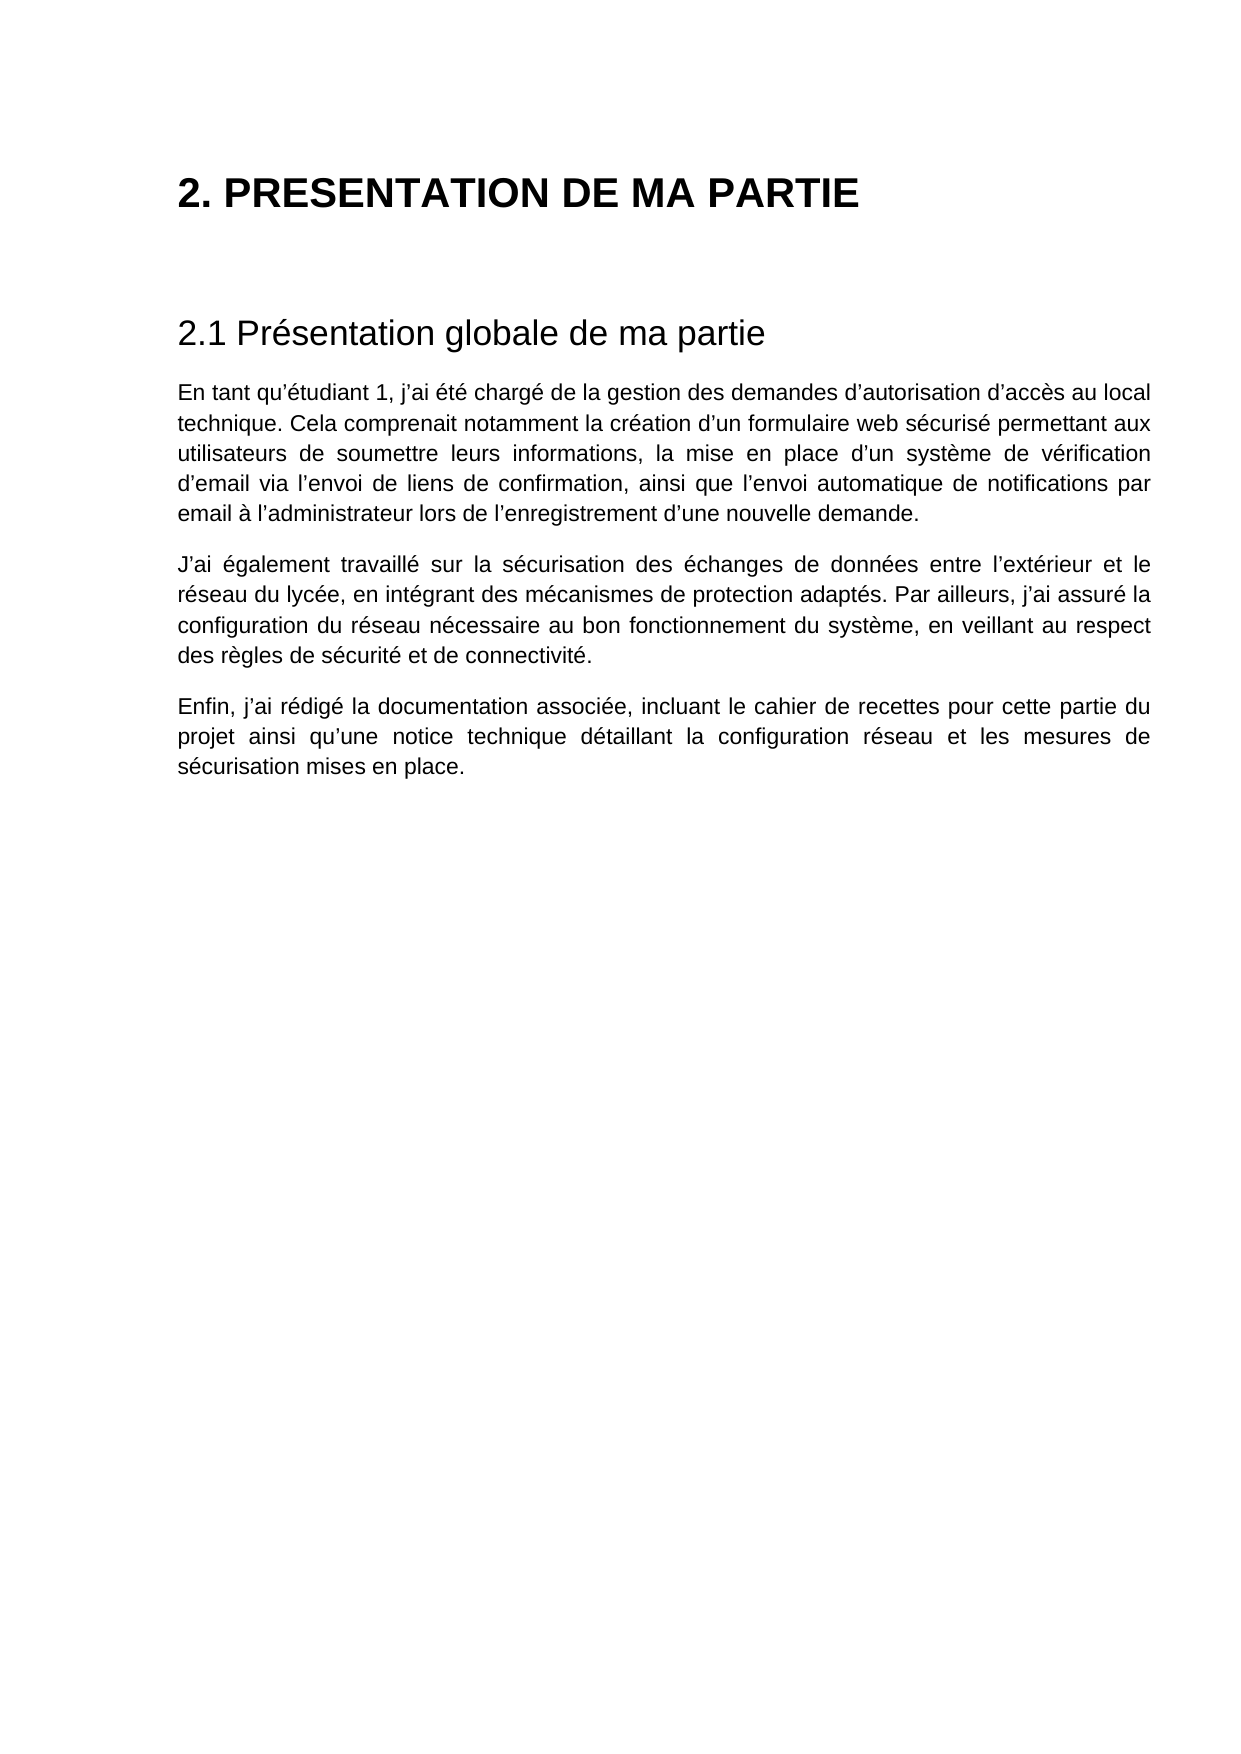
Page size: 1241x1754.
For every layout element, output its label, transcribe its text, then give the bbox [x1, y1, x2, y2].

text En tant qu’étudiant 1, j’ai été chargé de la gestion des demandes d’autorisation d’accès au local technique. Cela comprenait notamment la création d’un formulaire web sécurisé permettant aux utilisateurs de soumettre leurs informations, la mise en place d’un système de vérification d’email via l’envoi de liens de confirmation, ainsi que l’envoi automatique de notifications par email à l’administrateur lors de l’enregistrement d’une nouvelle demande. [177, 379, 1152, 527]
subtitle 2.1 Présentation globale de ma partie [177, 312, 1152, 352]
subtitle 2. PRESENTATION DE MA PARTIE [177, 168, 1152, 216]
text J’ai également travaillé sur la sécurisation des échanges de données entre l’extérieur et le réseau du lycée, en intégrant des mécanismes de protection adaptés. Par ailleurs, j’ai assuré la configuration du réseau nécessaire au bon fonctionnement du système, en veillant au respect des règles de sécurité et de connectivité. [177, 551, 1152, 668]
text Enfin, j’ai rédigé la documentation associée, incluant le cahier de recettes pour cette partie du projet ainsi qu’une notice technique détaillant la configuration réseau et les mesures de sécurisation mises en place. [177, 693, 1152, 780]
